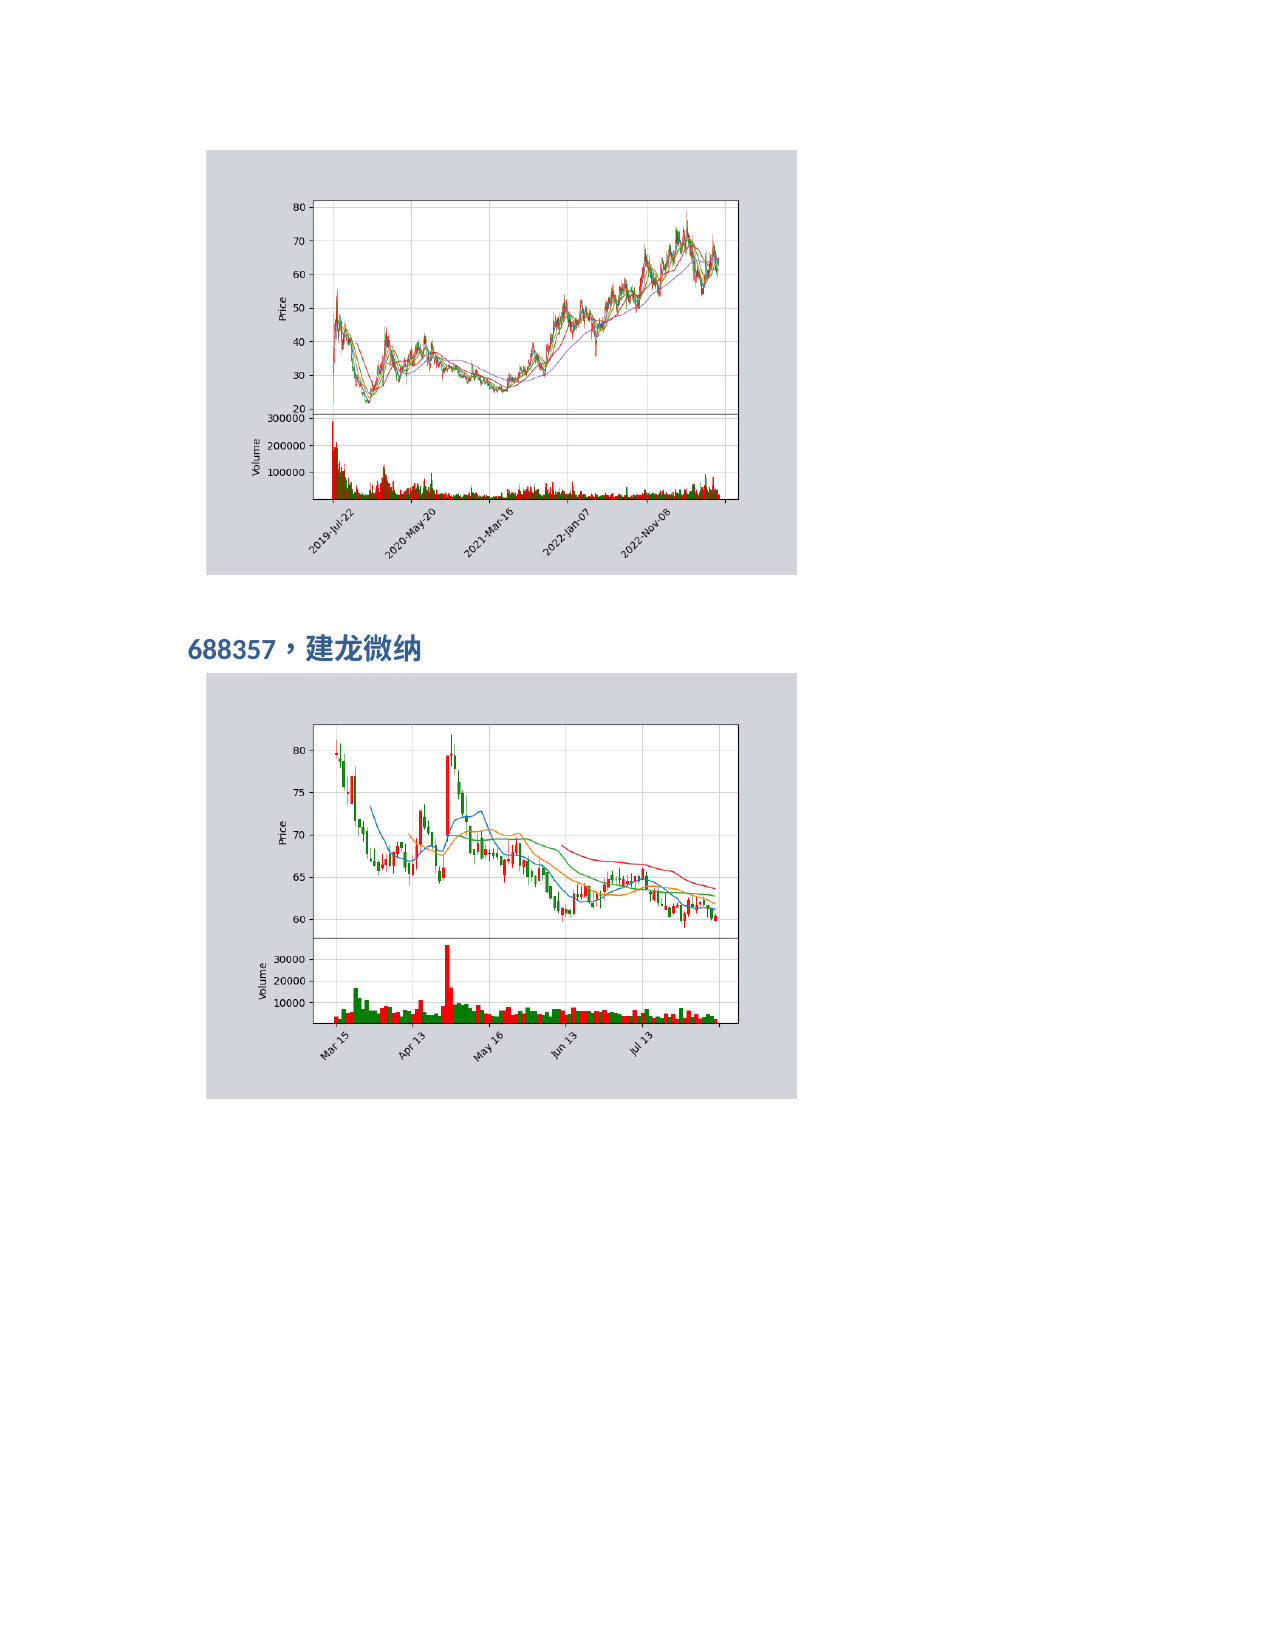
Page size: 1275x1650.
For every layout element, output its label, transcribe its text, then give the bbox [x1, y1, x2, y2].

picture [206, 673, 797, 1099]
subtitle 688357，建龙微纳 [187, 628, 1087, 668]
picture [206, 150, 797, 575]
